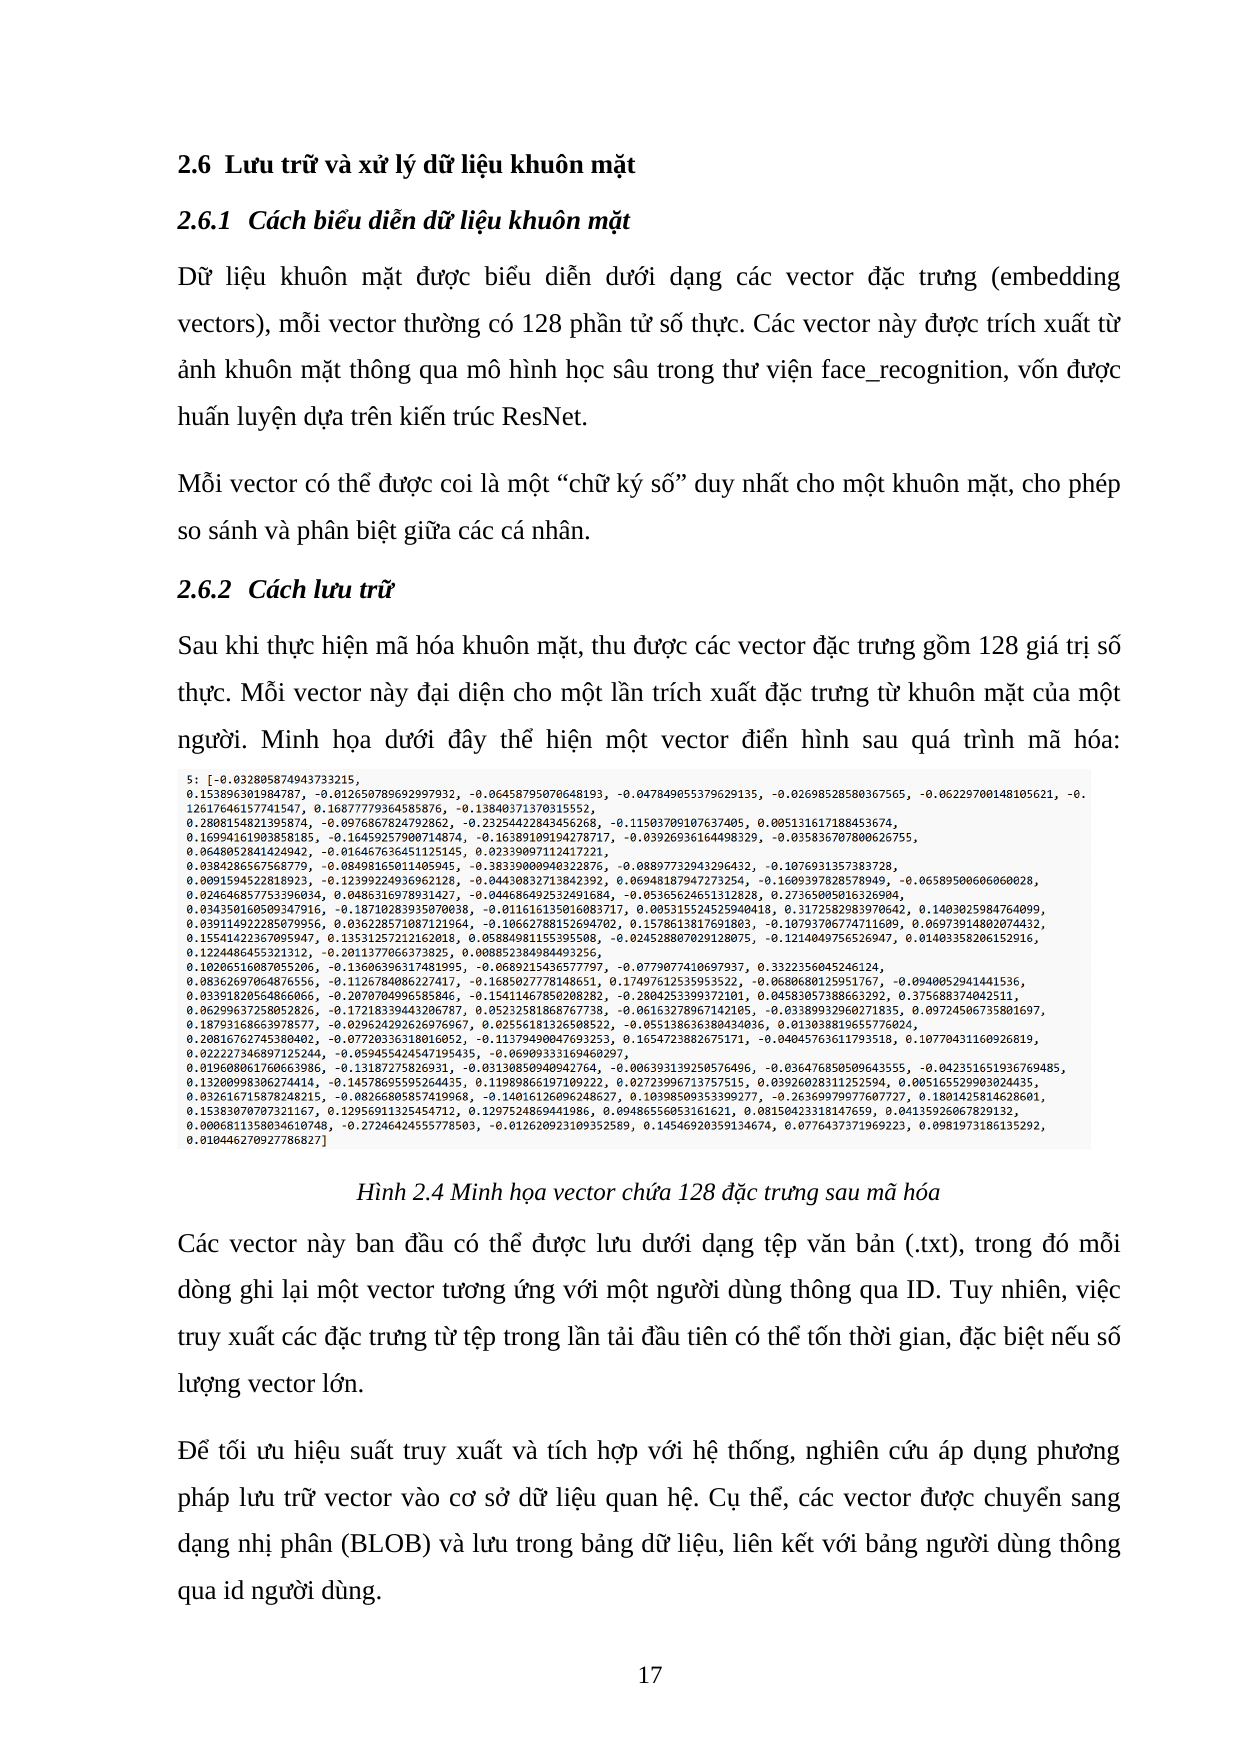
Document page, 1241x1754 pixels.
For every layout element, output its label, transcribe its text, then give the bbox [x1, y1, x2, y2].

text Các vector này ban đầu có thể được lưu dưới dạng tệp văn bản (.txt), trong đó mỗi dòng ghi lại một vector tương ứng với một người dùng thông qua ID. Tuy nhiên, việc truy xuất các đặc trưng từ tệp trong lần tải đầu tiên có thể tốn thời gian, đặc biệt nếu số lượng vector lớn. [177, 1227, 1122, 1398]
picture [177, 769, 1091, 1149]
subtitle Lưu trữ và xử lý dữ liệu khuôn mặt [177, 148, 1122, 179]
text Để tối ưu hiệu suất truy xuất và tích hợp với hệ thống, nghiên cứu áp dụng phương pháp lưu trữ vector vào cơ sở dữ liệu quan hệ. Cụ thể, các vector được chuyển sang dạng nhị phân (BLOB) và lưu trong bảng dữ liệu, liên kết với bảng người dùng thông qua id người dùng. [177, 1434, 1122, 1605]
subtitle Cách biểu diễn dữ liệu khuôn mặt [177, 204, 1122, 235]
subtitle Cách lưu trữ [177, 573, 1122, 604]
text Mỗi vector có thể được coi là một “chữ ký số” duy nhất cho một khuôn mặt, cho phép so sánh và phân biệt giữa các cá nhân. [177, 467, 1122, 545]
text Hình 2.4 Minh họa vector chứa 128 đặc trưng sau mã hóa [177, 1177, 1122, 1206]
text Dữ liệu khuôn mặt được biểu diễn dưới dạng các vector đặc trưng (embedding vectors), mỗi vector thường có 128 phần tử số thực. Các vector này được trích xuất từ ảnh khuôn mặt thông qua mô hình học sâu trong thư viện face_recognition, vốn được huấn luyện dựa trên kiến trúc ResNet. [177, 260, 1122, 431]
